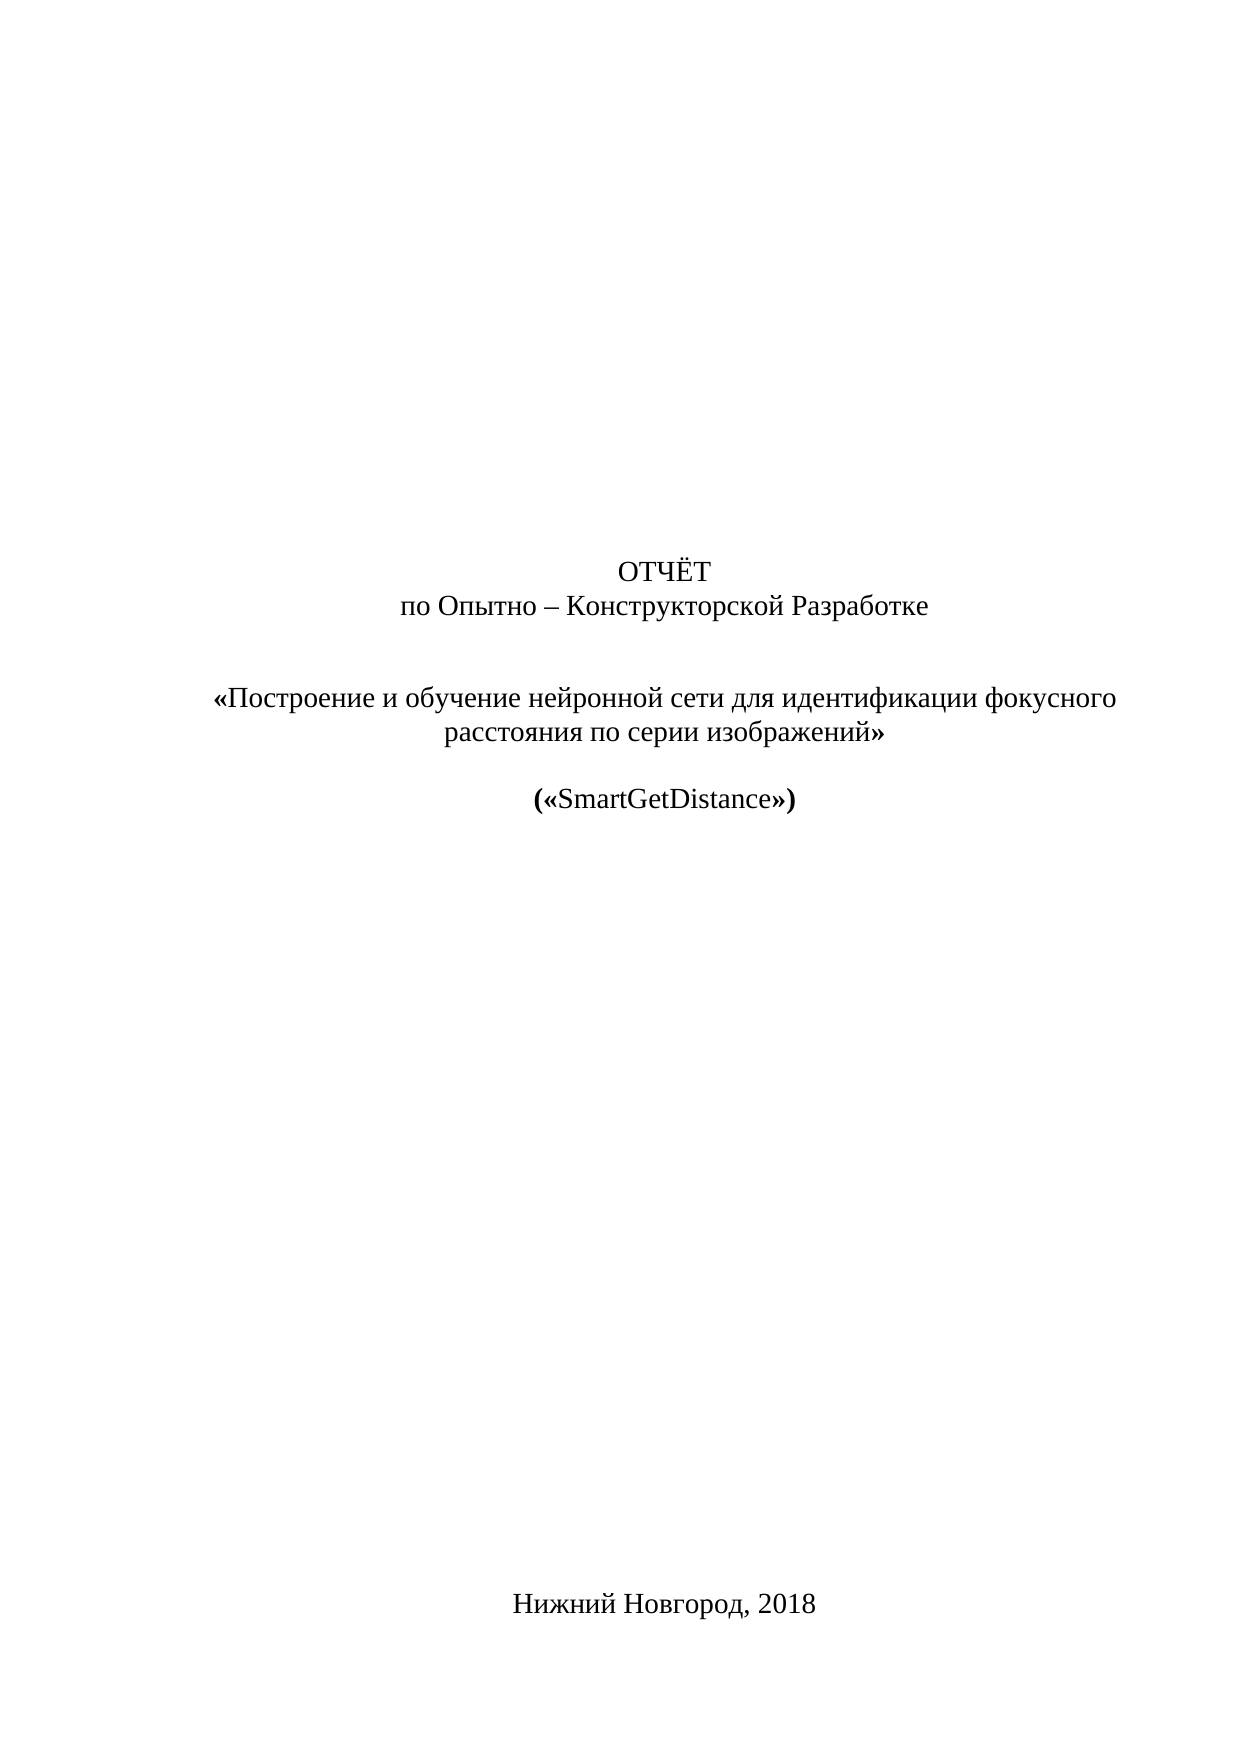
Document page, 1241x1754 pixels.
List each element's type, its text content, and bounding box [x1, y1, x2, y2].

text «Построение и обучение нейронной сети для идентификации фокусного расстояния по серии изображений» [177, 681, 1152, 748]
text по Опытно – Конструкторской Разработке [177, 588, 1152, 621]
text ОТЧЁТ [177, 554, 1152, 588]
text («SmartGetDistance») [177, 748, 1152, 815]
text Нижний Новгород, 2018 [177, 1586, 1152, 1620]
